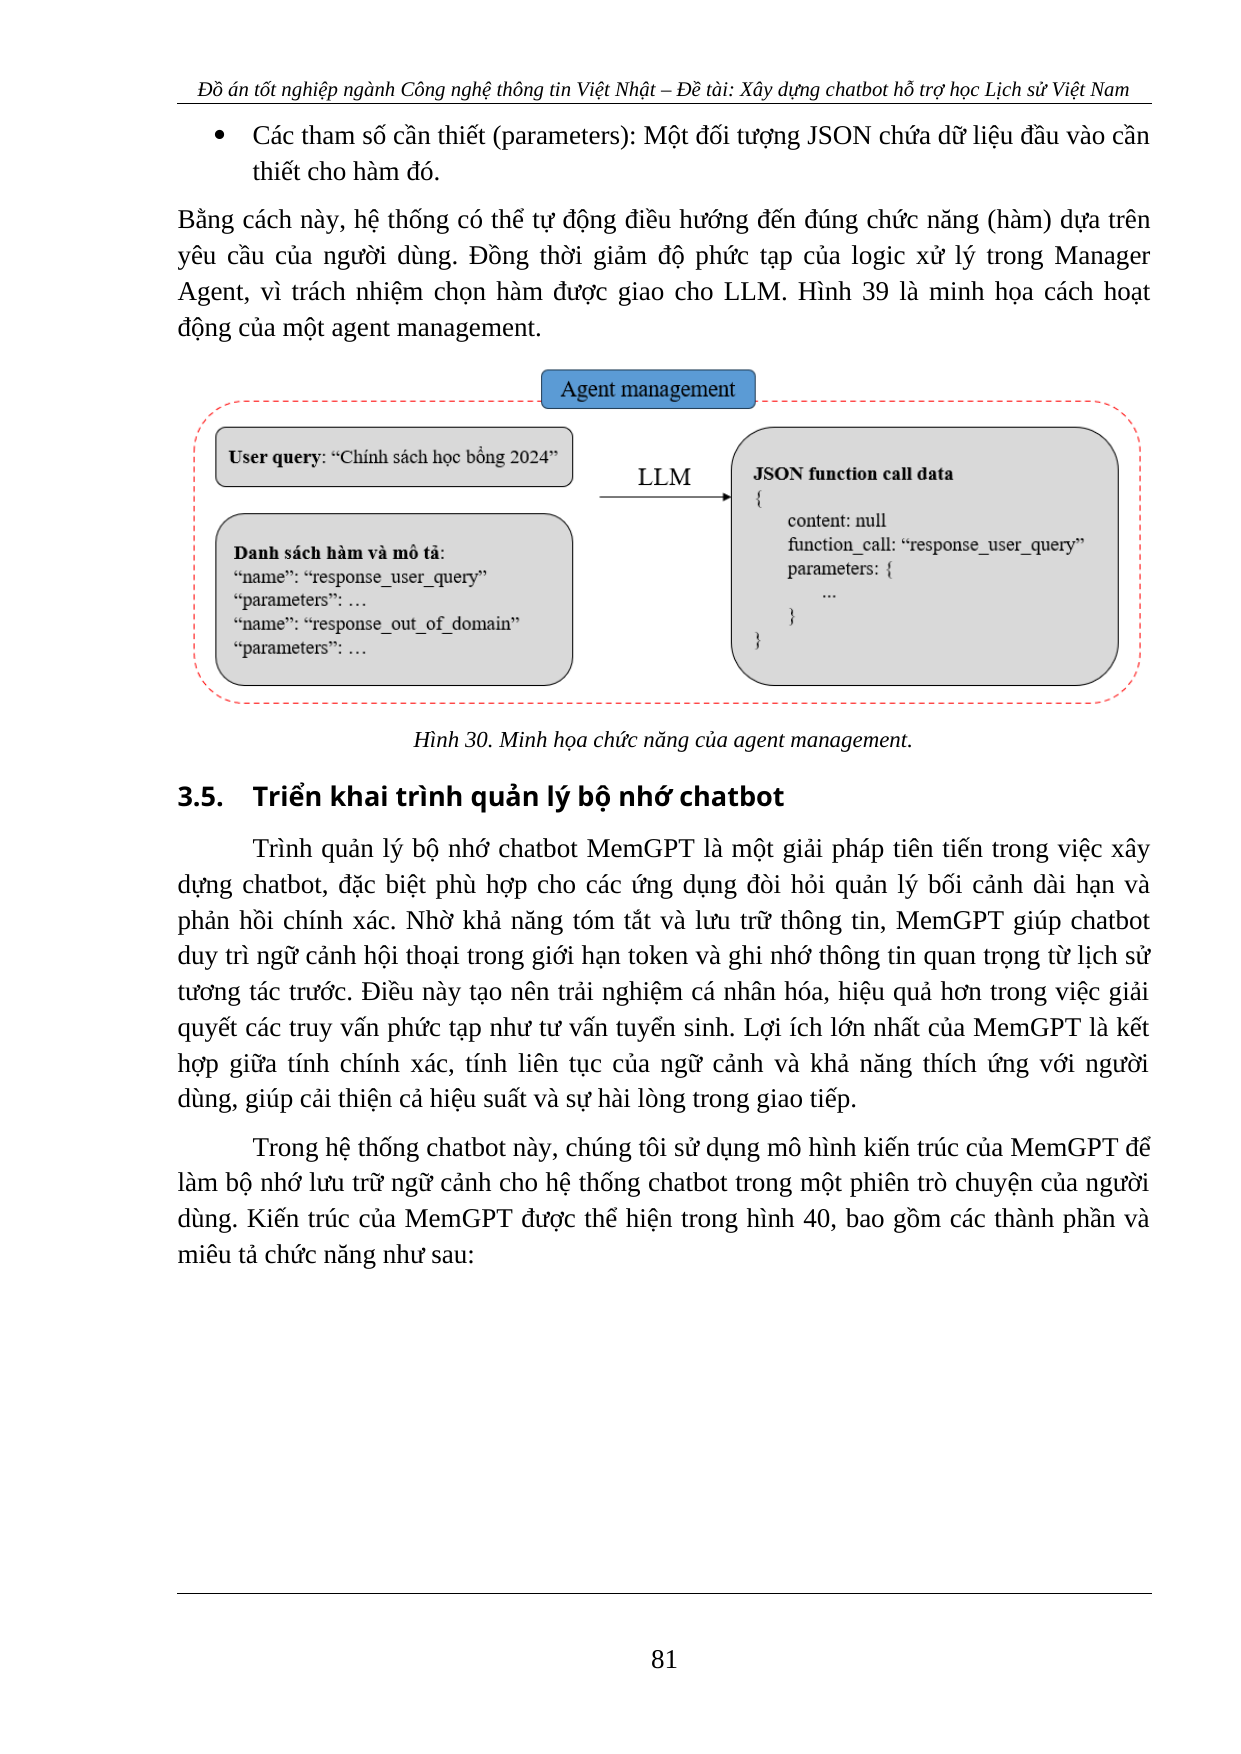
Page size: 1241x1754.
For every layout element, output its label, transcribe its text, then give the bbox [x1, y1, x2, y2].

text Trình quản lý bộ nhớ chatbot MemGPT là một giải pháp tiên tiến trong việc xây dựng chatbot, đặc biệt phù hợp cho các ứng dụng đòi hỏi quản lý bối cảnh dài hạn và phản hồi chính xác. Nhờ khả năng tóm tắt và lưu trữ thông tin, MemGPT giúp chatbot duy trì ngữ cảnh hội thoại trong giới hạn token và ghi nhớ thông tin quan trọng từ lịch sử tương tác trước. Điều này tạo nên trải nghiệm cá nhân hóa, hiệu quả hơn trong việc giải quyết các truy vấn phức tạp như tư vấn tuyển sinh. Lợi ích lớn nhất của MemGPT là kết hợp giữa tính chính xác, tính liên tục của ngữ cảnh và khả năng thích ứng với người dùng, giúp cải thiện cả hiệu suất và sự hài lòng trong giao tiếp. [177, 832, 1152, 1113]
subtitle Triển khai trình quản lý bộ nhớ chatbot [177, 777, 1152, 814]
picture [177, 358, 1152, 710]
text Bằng cách này, hệ thống có thể tự động điều hướng đến đúng chức năng (hàm) dựa trên yêu cầu của người dùng. Đồng thời giảm độ phức tạp của logic xử lý trong Manager Agent, vì trách nhiệm chọn hàm được giao cho LLM. Hình 39 là minh họa cách hoạt động của một agent management. [177, 203, 1152, 342]
list Các tham số cần thiết (parameters): Một đối tượng JSON chứa dữ liệu đầu vào cần thiết cho hàm đó. [215, 119, 1152, 186]
text Trong hệ thống chatbot này, chúng tôi sử dụng mô hình kiến trúc của MemGPT để làm bộ nhớ lưu trữ ngữ cảnh cho hệ thống chatbot trong một phiên trò chuyện của người dùng. Kiến trúc của MemGPT được thể hiện trong hình 40, bao gồm các thành phần và miêu tả chức năng như sau: [177, 1131, 1152, 1269]
